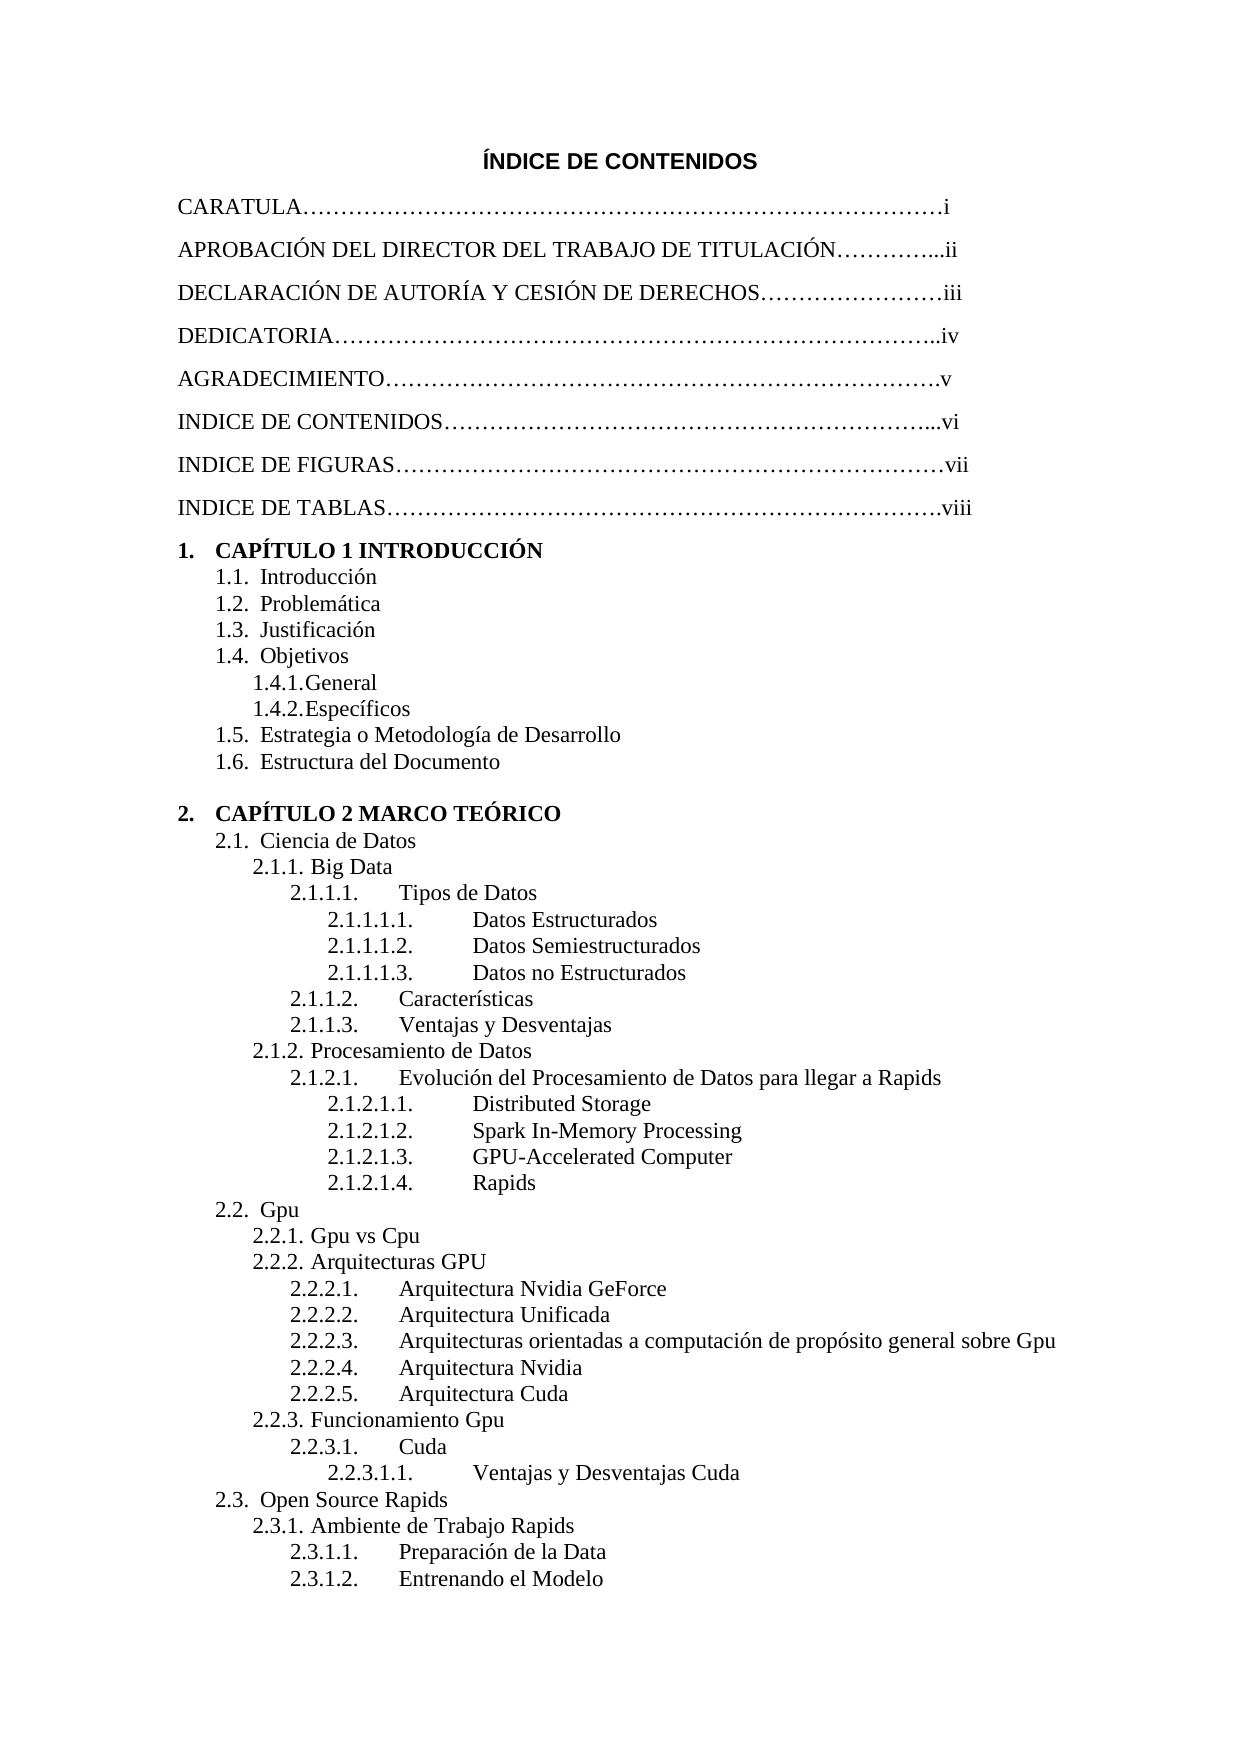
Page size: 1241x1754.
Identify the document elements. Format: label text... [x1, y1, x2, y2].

list Gpu vs Cpu [252, 1222, 1063, 1248]
list Tipos de Datos [290, 879, 1063, 906]
list Ventajas y Desventajas [290, 1011, 1063, 1038]
text DECLARACIÓN DE AUTORÍA Y CESIÓN DE DERECHOS……………………iii [177, 279, 1063, 305]
list Arquitectura Nvidia GeForce [290, 1275, 1063, 1301]
list Distributed Storage [327, 1090, 1063, 1117]
text APROBACIÓN DEL DIRECTOR DEL TRABAJO DE TITULACIÓN…………...ii [177, 236, 1063, 262]
list Arquitecturas orientadas a computación de propósito general sobre Gpu [290, 1327, 1063, 1354]
list Introducción [215, 563, 1063, 589]
list Justificación [215, 616, 1063, 642]
list Arquitectura Nvidia [290, 1354, 1063, 1380]
list Estructura del Documento [215, 748, 1063, 774]
list Funcionamiento Gpu [252, 1407, 1063, 1433]
list GPU-Accelerated Computer [327, 1143, 1063, 1169]
list Datos Semiestructurados [327, 932, 1063, 958]
list General [252, 669, 1063, 695]
list Evolución del Procesamiento de Datos para llegar a Rapids [290, 1064, 1063, 1090]
list Preparación de la Data [290, 1538, 1063, 1565]
list Ventajas y Desventajas Cuda [327, 1459, 1063, 1486]
list Objetivos [215, 642, 1063, 669]
list Spark In-Memory Processing [327, 1117, 1063, 1143]
list CAPÍTULO 1 INTRODUCCIÓN [177, 537, 1063, 563]
list CAPÍTULO 2 MARCO TEÓRICO [177, 800, 1063, 827]
list Arquitectura Cuda [290, 1380, 1063, 1407]
text DEDICATORIA……………………………………………………………………..iv [177, 322, 1063, 348]
list Estrategia o Metodología de Desarrollo [215, 721, 1063, 748]
list Big Data [252, 853, 1063, 879]
list Open Source Rapids [215, 1486, 1063, 1512]
text INDICE DE TABLAS……………………………………………………………….viii [177, 494, 1063, 520]
text CARATULA…………………………………………………………………………i [177, 193, 1063, 219]
list Específicos [252, 695, 1063, 721]
list Datos Estructurados [327, 906, 1063, 932]
list Problemática [215, 589, 1063, 616]
list Gpu [215, 1196, 1063, 1222]
list Entrenando el Modelo [290, 1565, 1063, 1591]
list Ciencia de Datos [215, 827, 1063, 853]
text ÍNDICE DE CONTENIDOS [177, 148, 1063, 174]
text INDICE DE FIGURAS………………………………………………………………vii [177, 451, 1063, 477]
list Datos no Estructurados [327, 958, 1063, 985]
list Cuda [290, 1433, 1063, 1459]
list Arquitecturas GPU [252, 1248, 1063, 1275]
list Procesamiento de Datos [252, 1038, 1063, 1064]
text AGRADECIMIENTO……………………………………………………………….v [177, 365, 1063, 391]
list Rapids [327, 1169, 1063, 1196]
text INDICE DE CONTENIDOS………………………………………………………...vi [177, 408, 1063, 434]
list Arquitectura Unificada [290, 1301, 1063, 1327]
list Características [290, 985, 1063, 1011]
list Ambiente de Trabajo Rapids [252, 1512, 1063, 1538]
